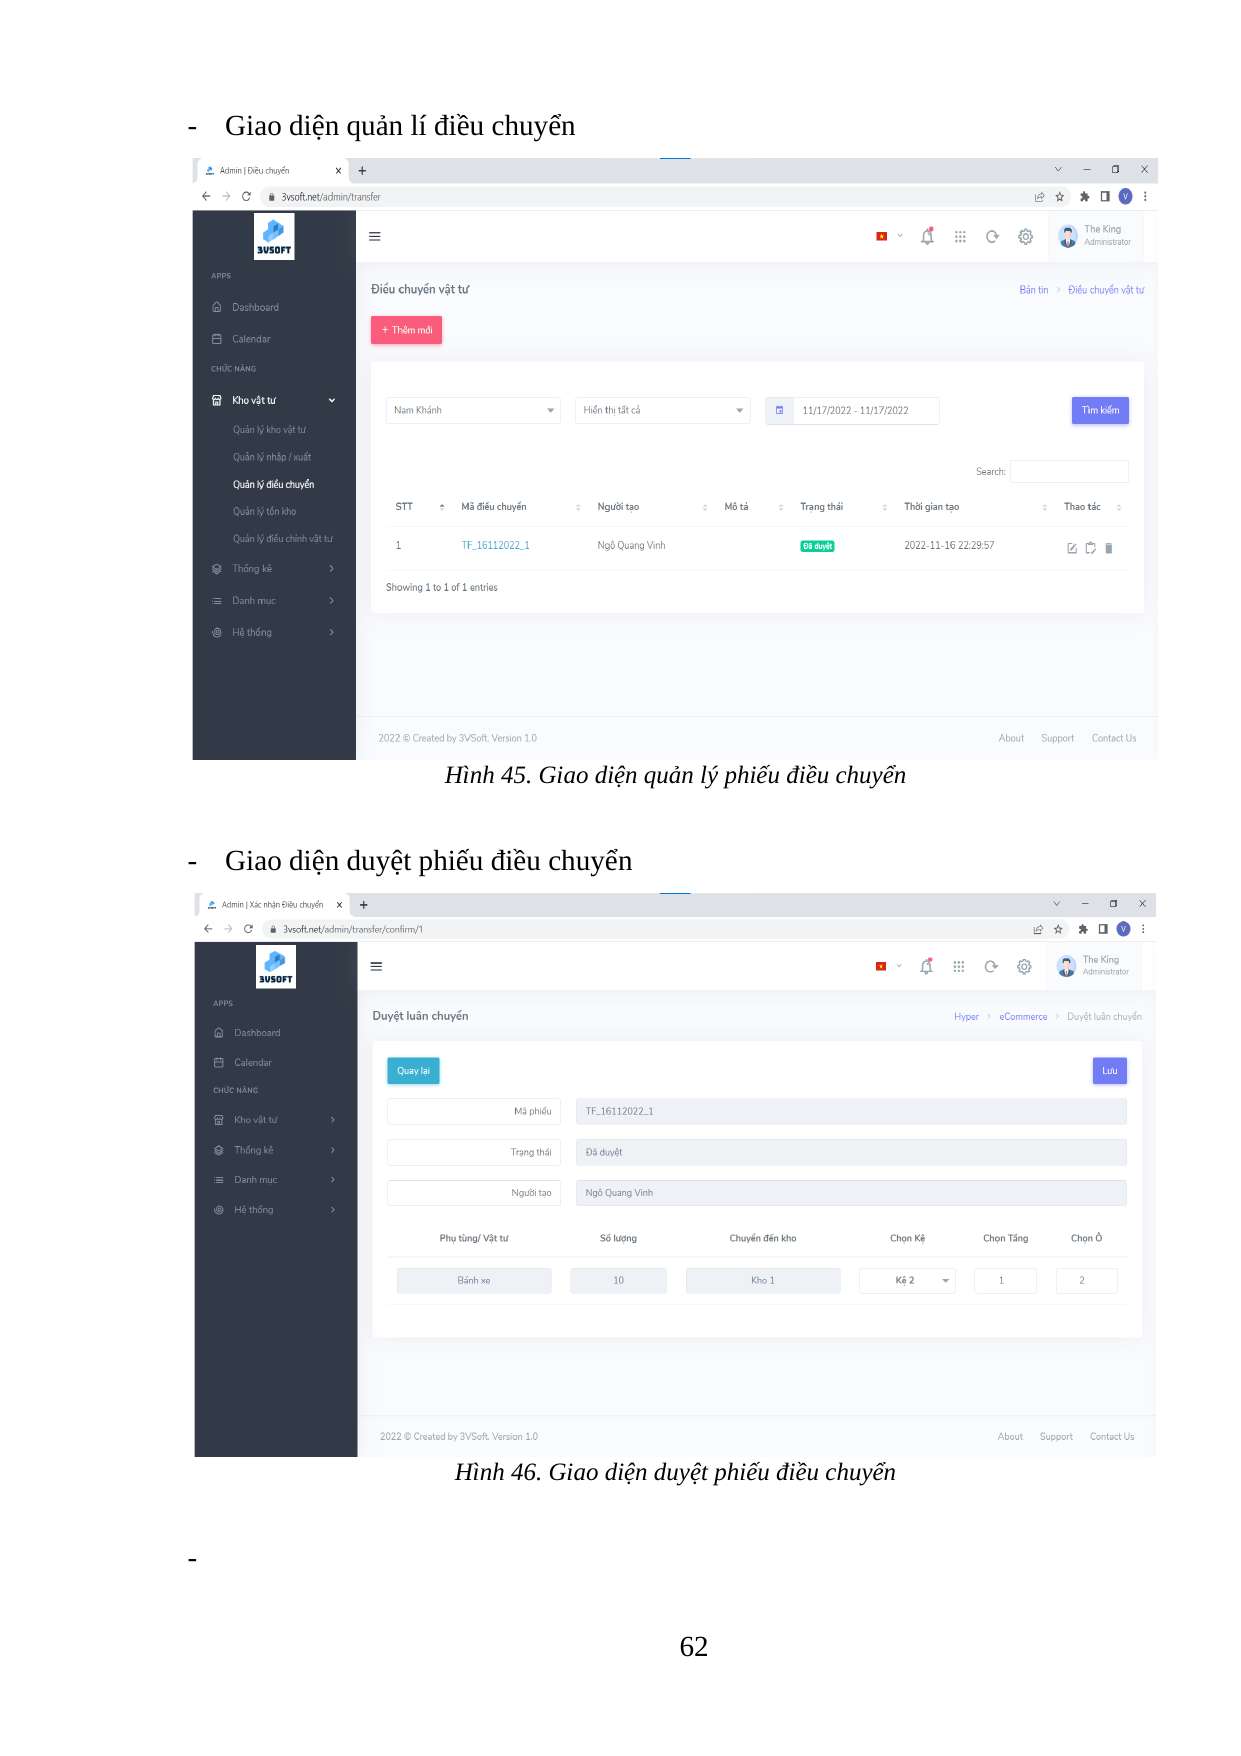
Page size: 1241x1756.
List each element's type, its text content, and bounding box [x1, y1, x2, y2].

list Giao diện duyệt phiếu điều chuyển [187, 843, 1201, 876]
text Hình 45. Giao diện quản lý phiếu điều chuyển [150, 760, 1201, 788]
picture [194, 893, 1157, 1457]
list Giao diện quản lí điều chuyển [187, 108, 1201, 142]
picture [192, 158, 1159, 760]
text Hình 46. Giao diện duyệt phiếu điều chuyển [150, 1457, 1201, 1486]
